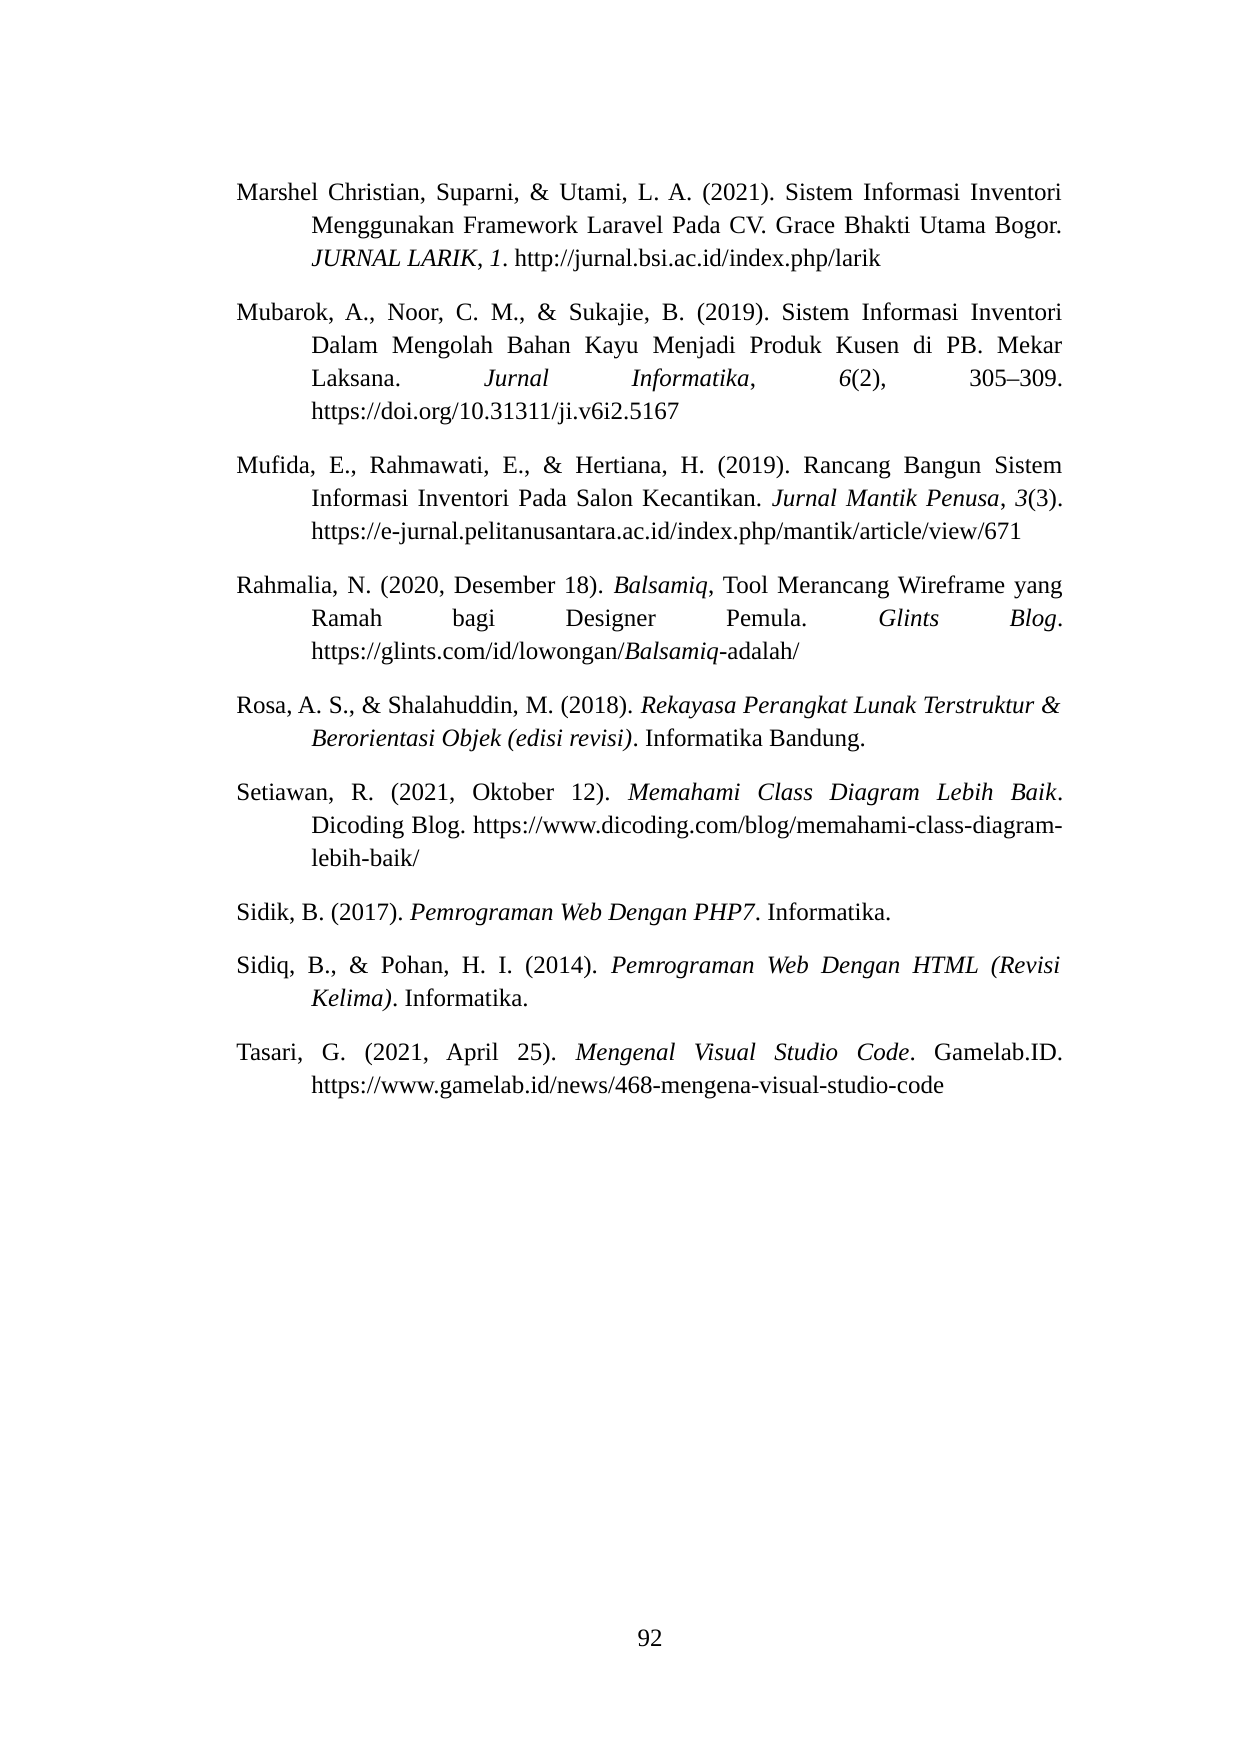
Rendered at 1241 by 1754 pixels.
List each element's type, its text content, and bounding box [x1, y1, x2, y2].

text Rosa, A. S., & Shalahuddin, M. (2018). Rekayasa Perangkat Lunak Terstruktur & Berorientasi Objek (edisi revisi). Informatika Bandung. [236, 690, 1063, 752]
text Mubarok, A., Noor, C. M., & Sukajie, B. (2019). Sistem Informasi Inventori Dalam Mengolah Bahan Kayu Menjadi Produk Kusen di PB. Mekar Laksana. Jurnal Informatika, 6(2), 305–309. https://doi.org/10.31311/ji.v6i2.5167 [236, 297, 1063, 425]
text Sidiq, B., & Pohan, H. I. (2014). Pemrograman Web Dengan HTML (Revisi Kelima). Informatika. [236, 950, 1063, 1012]
text Tasari, G. (2021, April 25). Mengenal Visual Studio Code. Gamelab.ID. https://www.gamelab.id/news/468-mengena-visual-studio-code [236, 1037, 1063, 1099]
text Marshel Christian, Suparni, & Utami, L. A. (2021). Sistem Informasi Inventori Menggunakan Framework Laravel Pada CV. Grace Bhakti Utama Bogor. JURNAL LARIK, 1. http://jurnal.bsi.ac.id/index.php/larik [236, 177, 1063, 272]
text Sidik, B. (2017). Pemrograman Web Dengan PHP7. Informatika. [236, 897, 1063, 925]
text Rahmalia, N. (2020, Desember 18). Balsamiq, Tool Merancang Wireframe yang Ramah bagi Designer Pemula. Glints Blog. https://glints.com/id/lowongan/Balsamiq-adalah/ [236, 570, 1063, 665]
text Mufida, E., Rahmawati, E., & Hertiana, H. (2019). Rancang Bangun Sistem Informasi Inventori Pada Salon Kecantikan. Jurnal Mantik Penusa, 3(3). https://e-jurnal.pelitanusantara.ac.id/index.php/mantik/article/view/671 [236, 450, 1063, 545]
text Setiawan, R. (2021, Oktober 12). Memahami Class Diagram Lebih Baik. Dicoding Blog. https://www.dicoding.com/blog/memahami-class-diagram-lebih-baik/ [236, 777, 1063, 871]
